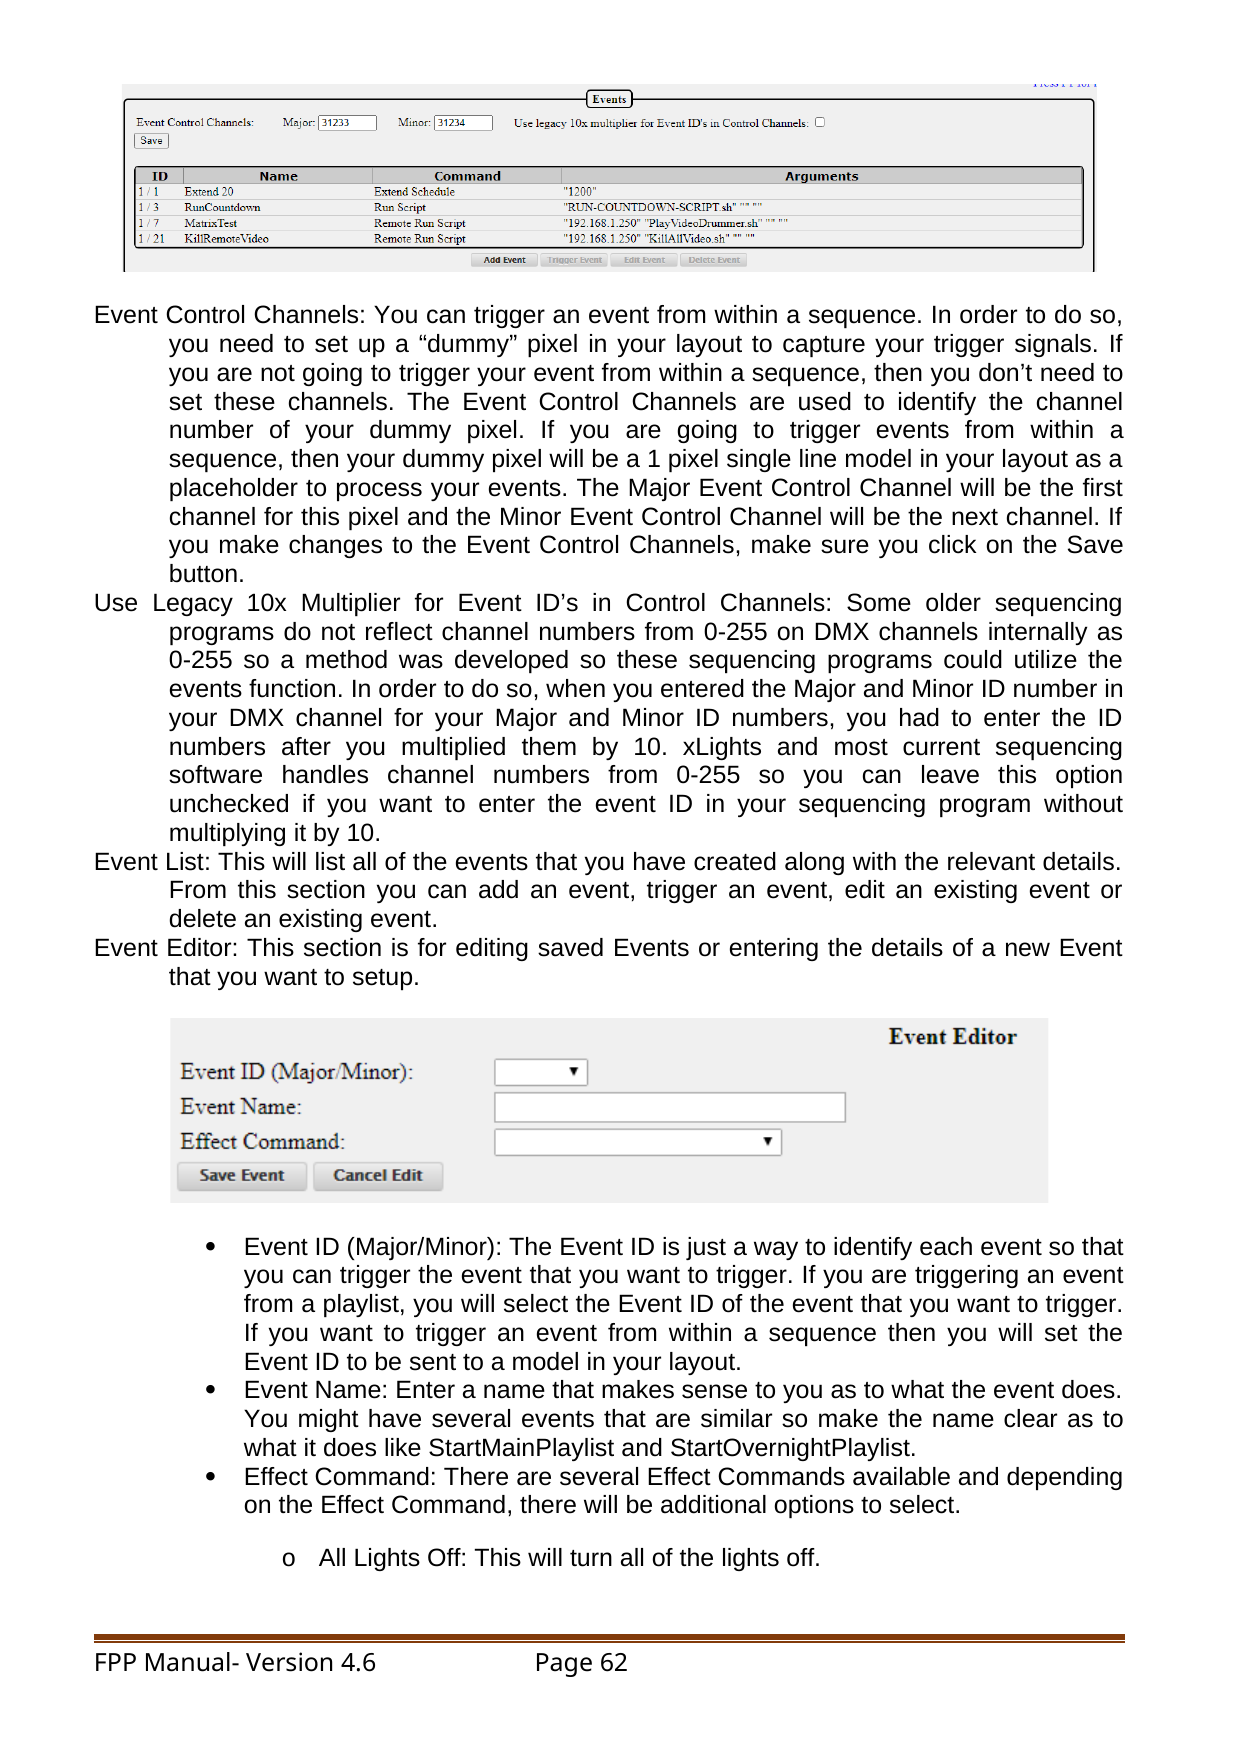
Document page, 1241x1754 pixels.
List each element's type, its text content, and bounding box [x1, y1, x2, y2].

picture [170, 1018, 1049, 1203]
list All Lights Off: This will turn all of the lights off. [281, 1543, 1125, 1574]
text Event Control Channels: You can trigger an event from within a sequence. In order to do so, you need to set up a “dummy” pixel in your layout to capture your trigger signals. If you are not going to trigger your event from within a sequence, then you don’t need to set these channels. The Event Control Channels are used to identify the channel number of your dummy pixel. If you are going to trigger events from within a sequence, then your dummy pixel will be a 1 pixel single line model in your layout as a placeholder to process your events. The Major Event Control Channel will be the first channel for this pixel and the Minor Event Control Channel will be the next channel. If you make changes to the Event Control Channels, make sure you click on the Save button. [94, 300, 1125, 588]
text Event Editor: This section is for editing saved Events or entering the details of a new Event that you want to setup. [94, 933, 1125, 990]
list Event ID (Major/Minor): The Event ID is just a way to identify each event so that you can trigger the event that you want to trigger. If you are triggering an event from a playlist, you will select the Event ID of the event that you want to trigger. If you want to trigger an event from within a sequence then you will set the Event ID to be sent to a model in your layout. [206, 1231, 1125, 1375]
text Use Legacy 10x Multiplier for Event ID’s in Control Channels: Some older sequencing programs do not reflect channel numbers from 0-255 on DMX channels internally as 0-255 so a method was developed so these sequencing programs could utilize the events function. In order to do so, when you entered the Major and Minor ID number in your DMX channel for your Major and Minor ID numbers, you had to enter the ID numbers after you multiplied them by 10. xLights and most current sequencing software handles channel numbers from 0-255 so you can leave this option unchecked if you want to enter the event ID in your sequencing program without multiplying it by 10. [94, 588, 1125, 846]
text Event List: This will list all of the events that you have created along with the relevant details. From this section you can add an event, trigger an event, edit an existing event or delete an existing event. [94, 846, 1125, 933]
list Effect Command: There are several Effect Commands available and depending on the Effect Command, there will be additional options to select. [206, 1462, 1125, 1519]
list Event Name: Enter a name that makes sense to you as to what the event does. You might have several events that are similar so make the name clear as to what it does like StartMainPlaylist and StartOvernightPlaylist. [206, 1375, 1125, 1462]
picture [121, 84, 1097, 272]
